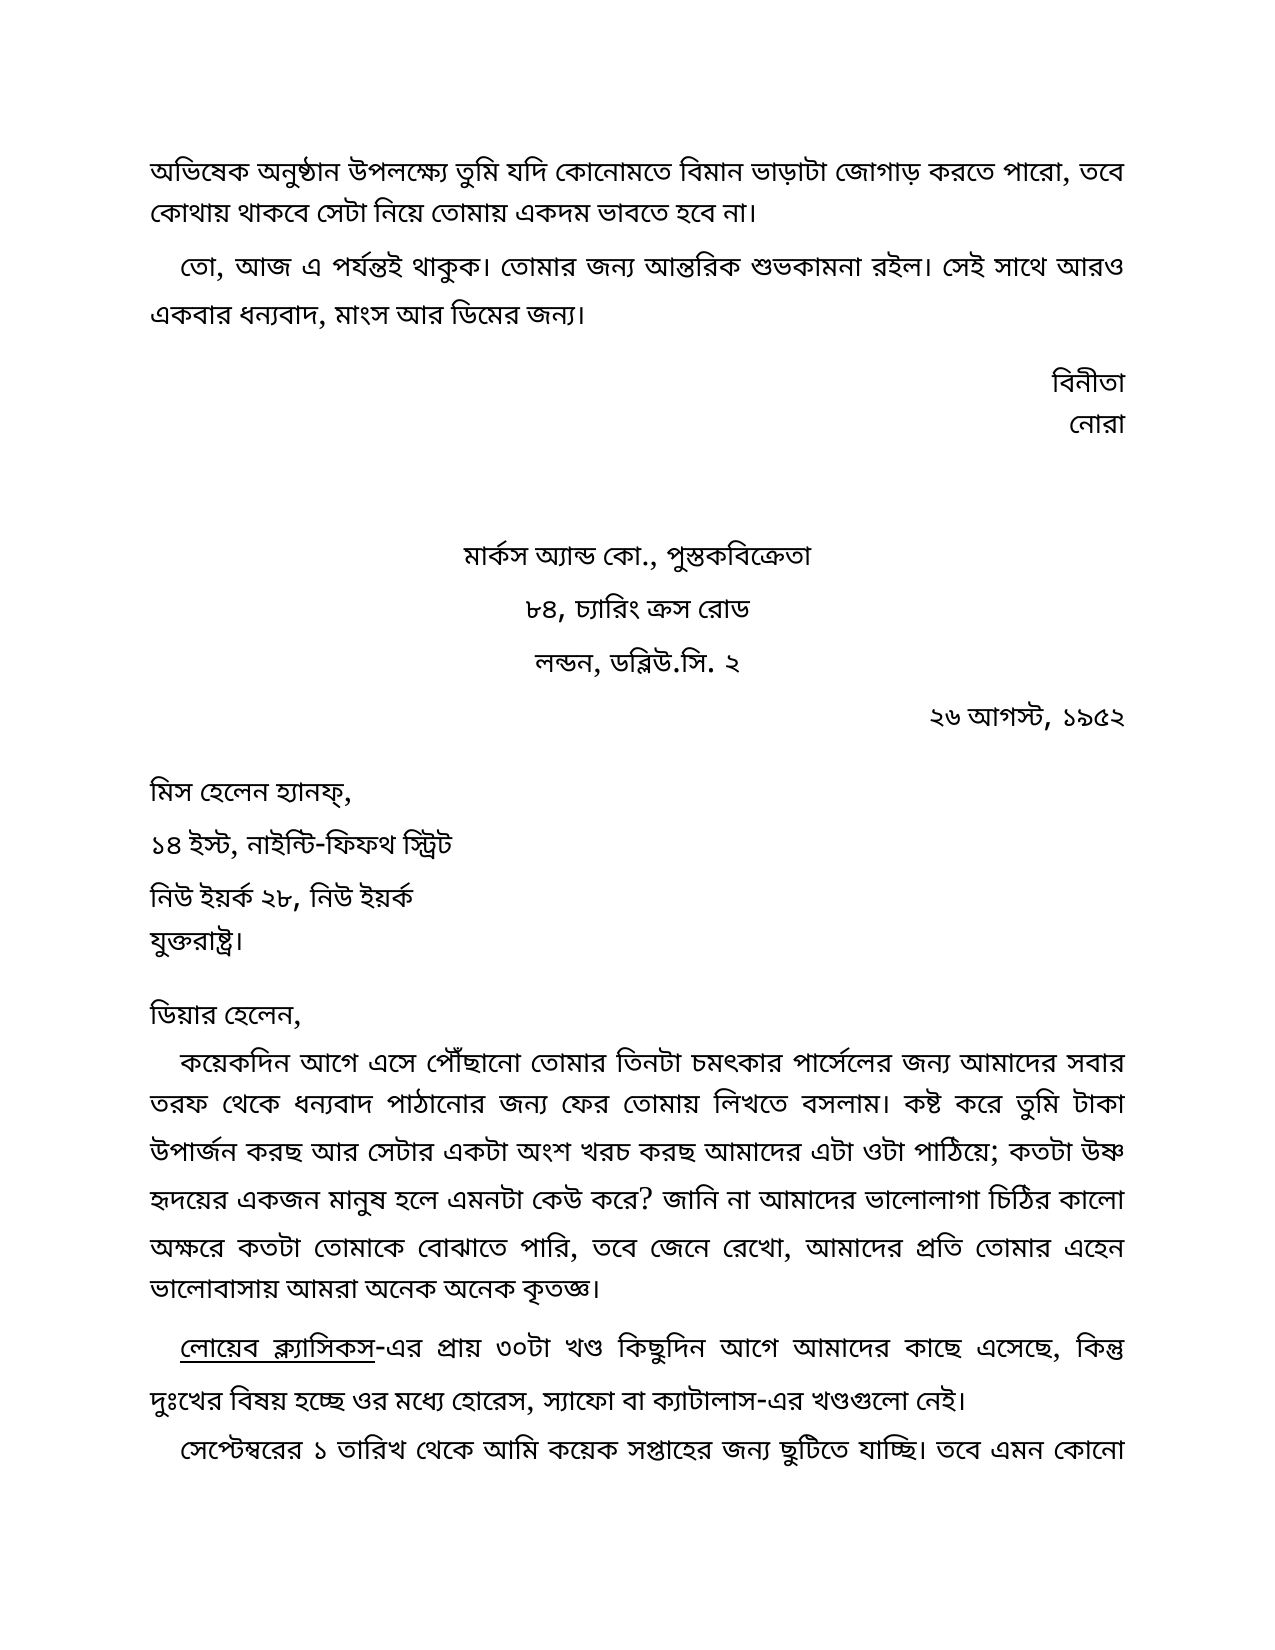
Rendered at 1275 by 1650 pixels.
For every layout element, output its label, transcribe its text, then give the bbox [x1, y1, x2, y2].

text ডিয়ার হেলেন, [150, 993, 1125, 1035]
text লোয়েব ক্ল্যাসিকস-এর প্রায় ৩০টা খণ্ড কিছুদিন আগে আমাদের কাছে এসেছে, কিন্তু দুঃখের বিষয় হচ্ছে ওর মধ্যে হোরেস, স্যাফো বা ক্যাটালাস-এর খণ্ডগুলো নেই। [150, 1322, 1125, 1422]
text ২৬ আগস্ট, ১৯৫২ [150, 690, 1125, 737]
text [150, 1435, 1125, 1471]
text কয়েকদিন আগে এসে পৌঁছানো তোমার তিনটা চমৎকার পার্সেলের জন্য আমাদের সবার তরফ থেকে ধন্যবাদ পাঠানোর জন্য ফের তোমায় লিখতে বসলাম। কষ্ট করে তুমি টাকা উপার্জন করছ আর সেটার একটা অংশ খরচ করছ আমাদের এটা ওটা পাঠিয়ে; কতটা উষ্ণ হৃদয়ের একজন মানুষ হলে এমনটা কেউ করে? জানি না আমাদের ভালোলাগা চিঠির কালো অক্ষরে কতটা তোমাকে বোঝাতে পারি, তবে জেনে রেখো, আমাদের প্রতি তোমার এহেন ভালোবাসায় আমরা অনেক অনেক কৃতজ্ঞ। [150, 1048, 1125, 1310]
text মার্কস অ্যান্ড কো., পুস্তকবিক্রেতা [150, 535, 1125, 577]
text ১৪ ইস্ট, নাইন্টি-ফিফথ স্ট্রিট [150, 818, 1125, 865]
text বিনীতা [150, 367, 1125, 403]
text লন্ডন, ডব্লিউ.সি. ২ [150, 637, 1125, 683]
text নোরা [150, 409, 1125, 444]
text ৮৪, চ্যারিং ক্রস রোড [150, 583, 1125, 630]
text নিউ ইয়র্ক ২৮, নিউ ইয়র্ক [150, 872, 1125, 919]
text তো, আজ এ পর্যন্তই থাকুক। তোমার জন্য আন্তরিক শুভকামনা রইল। সেই সাথে আরও একবার ধন্যবাদ, মাংস আর ডিমের জন্য। [150, 245, 1125, 335]
text মিস হেলেন হ্যানফ্, [150, 770, 1125, 812]
text যুক্তরাষ্ট্র। [150, 926, 1125, 962]
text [150, 150, 1125, 233]
